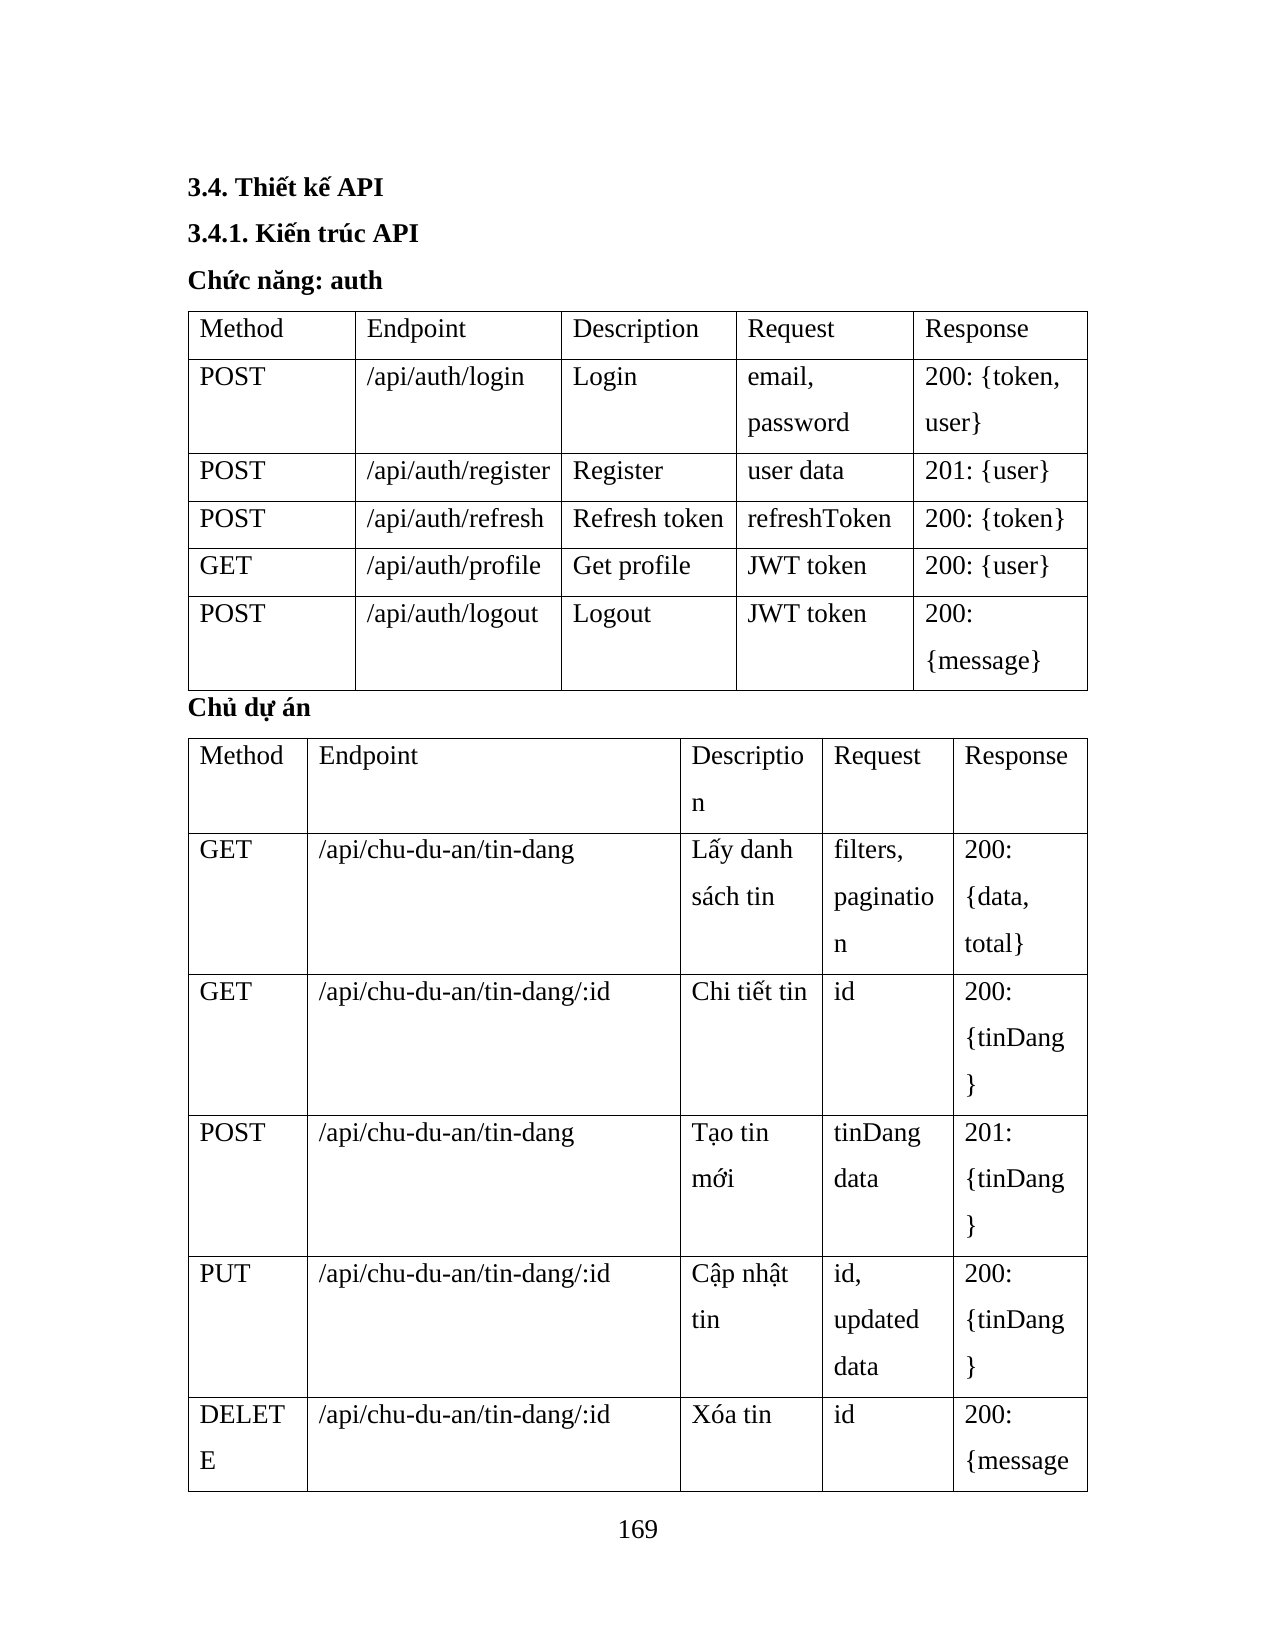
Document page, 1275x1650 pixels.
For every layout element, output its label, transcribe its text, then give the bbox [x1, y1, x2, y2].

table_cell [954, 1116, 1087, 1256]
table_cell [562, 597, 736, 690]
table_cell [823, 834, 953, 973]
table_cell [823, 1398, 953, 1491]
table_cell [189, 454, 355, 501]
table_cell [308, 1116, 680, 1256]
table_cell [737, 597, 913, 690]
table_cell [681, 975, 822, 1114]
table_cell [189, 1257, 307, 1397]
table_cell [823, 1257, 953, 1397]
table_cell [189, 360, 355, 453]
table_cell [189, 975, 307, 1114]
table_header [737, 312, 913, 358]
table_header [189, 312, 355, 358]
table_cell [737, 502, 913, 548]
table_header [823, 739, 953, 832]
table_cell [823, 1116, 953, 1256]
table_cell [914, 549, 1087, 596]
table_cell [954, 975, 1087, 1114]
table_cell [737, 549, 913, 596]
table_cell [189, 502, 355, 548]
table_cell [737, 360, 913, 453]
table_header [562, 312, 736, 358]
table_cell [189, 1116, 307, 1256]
subtitle 3.4. Thiết kế API [187, 171, 1087, 202]
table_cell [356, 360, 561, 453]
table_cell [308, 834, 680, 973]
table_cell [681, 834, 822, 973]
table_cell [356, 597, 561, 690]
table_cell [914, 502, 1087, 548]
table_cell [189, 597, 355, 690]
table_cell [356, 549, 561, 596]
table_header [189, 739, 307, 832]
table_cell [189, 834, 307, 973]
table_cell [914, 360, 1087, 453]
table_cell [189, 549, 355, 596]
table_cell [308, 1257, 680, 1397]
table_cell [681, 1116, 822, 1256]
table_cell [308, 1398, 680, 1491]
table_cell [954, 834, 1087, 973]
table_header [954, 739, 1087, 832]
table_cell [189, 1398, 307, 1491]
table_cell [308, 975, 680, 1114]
text Chủ dự án [187, 691, 1087, 723]
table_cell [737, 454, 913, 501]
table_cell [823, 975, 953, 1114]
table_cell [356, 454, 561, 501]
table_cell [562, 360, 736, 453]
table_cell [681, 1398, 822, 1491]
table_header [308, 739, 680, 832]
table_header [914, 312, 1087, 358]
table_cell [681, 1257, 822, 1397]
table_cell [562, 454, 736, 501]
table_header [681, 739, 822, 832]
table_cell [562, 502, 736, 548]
text Chức năng: auth [187, 264, 1087, 295]
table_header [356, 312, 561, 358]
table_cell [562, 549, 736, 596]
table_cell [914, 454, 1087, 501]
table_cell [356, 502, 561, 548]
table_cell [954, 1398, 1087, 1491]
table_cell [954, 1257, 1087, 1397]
subtitle 3.4.1. Kiến trúc API [187, 217, 1087, 249]
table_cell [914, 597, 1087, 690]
